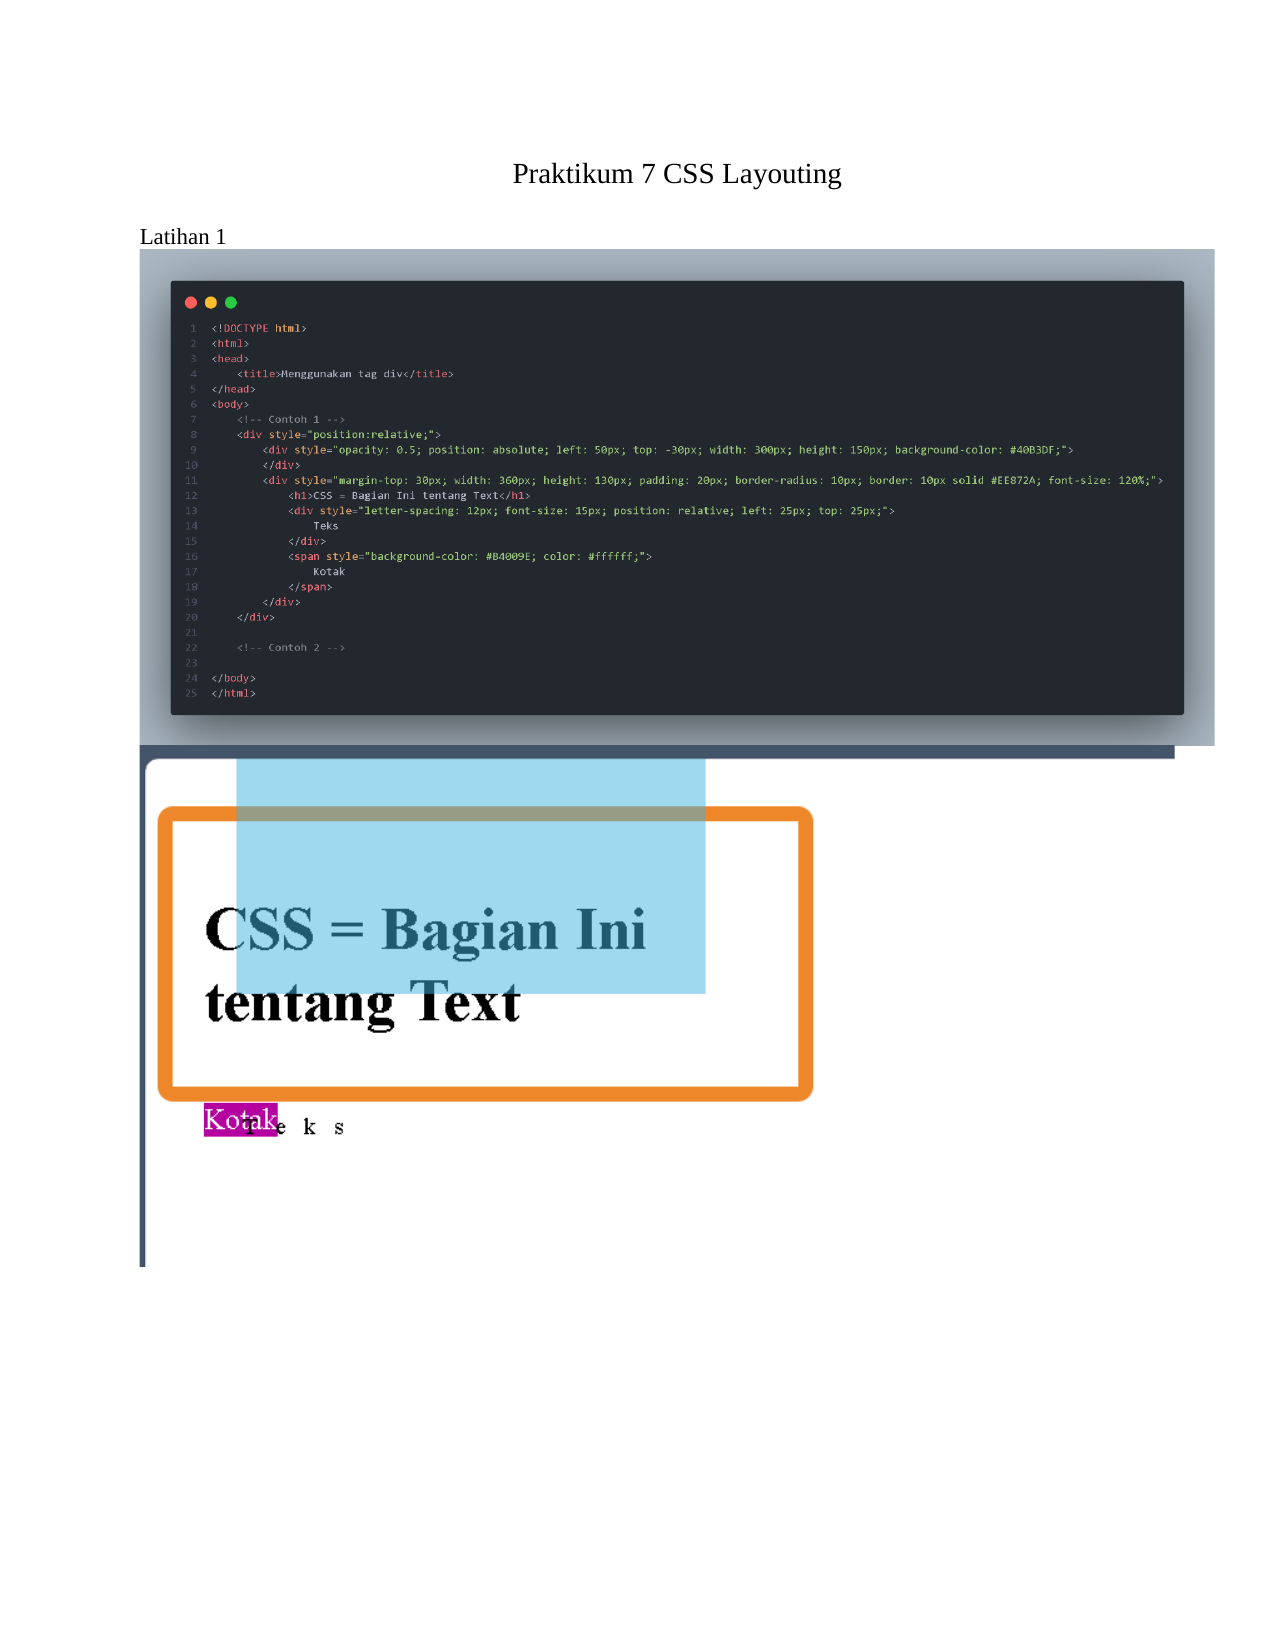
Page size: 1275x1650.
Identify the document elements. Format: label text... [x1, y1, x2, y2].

picture [139, 249, 1215, 1267]
text Praktikum 7 CSS Layouting [139, 156, 1214, 190]
text Latihan 1 [139, 223, 1214, 249]
